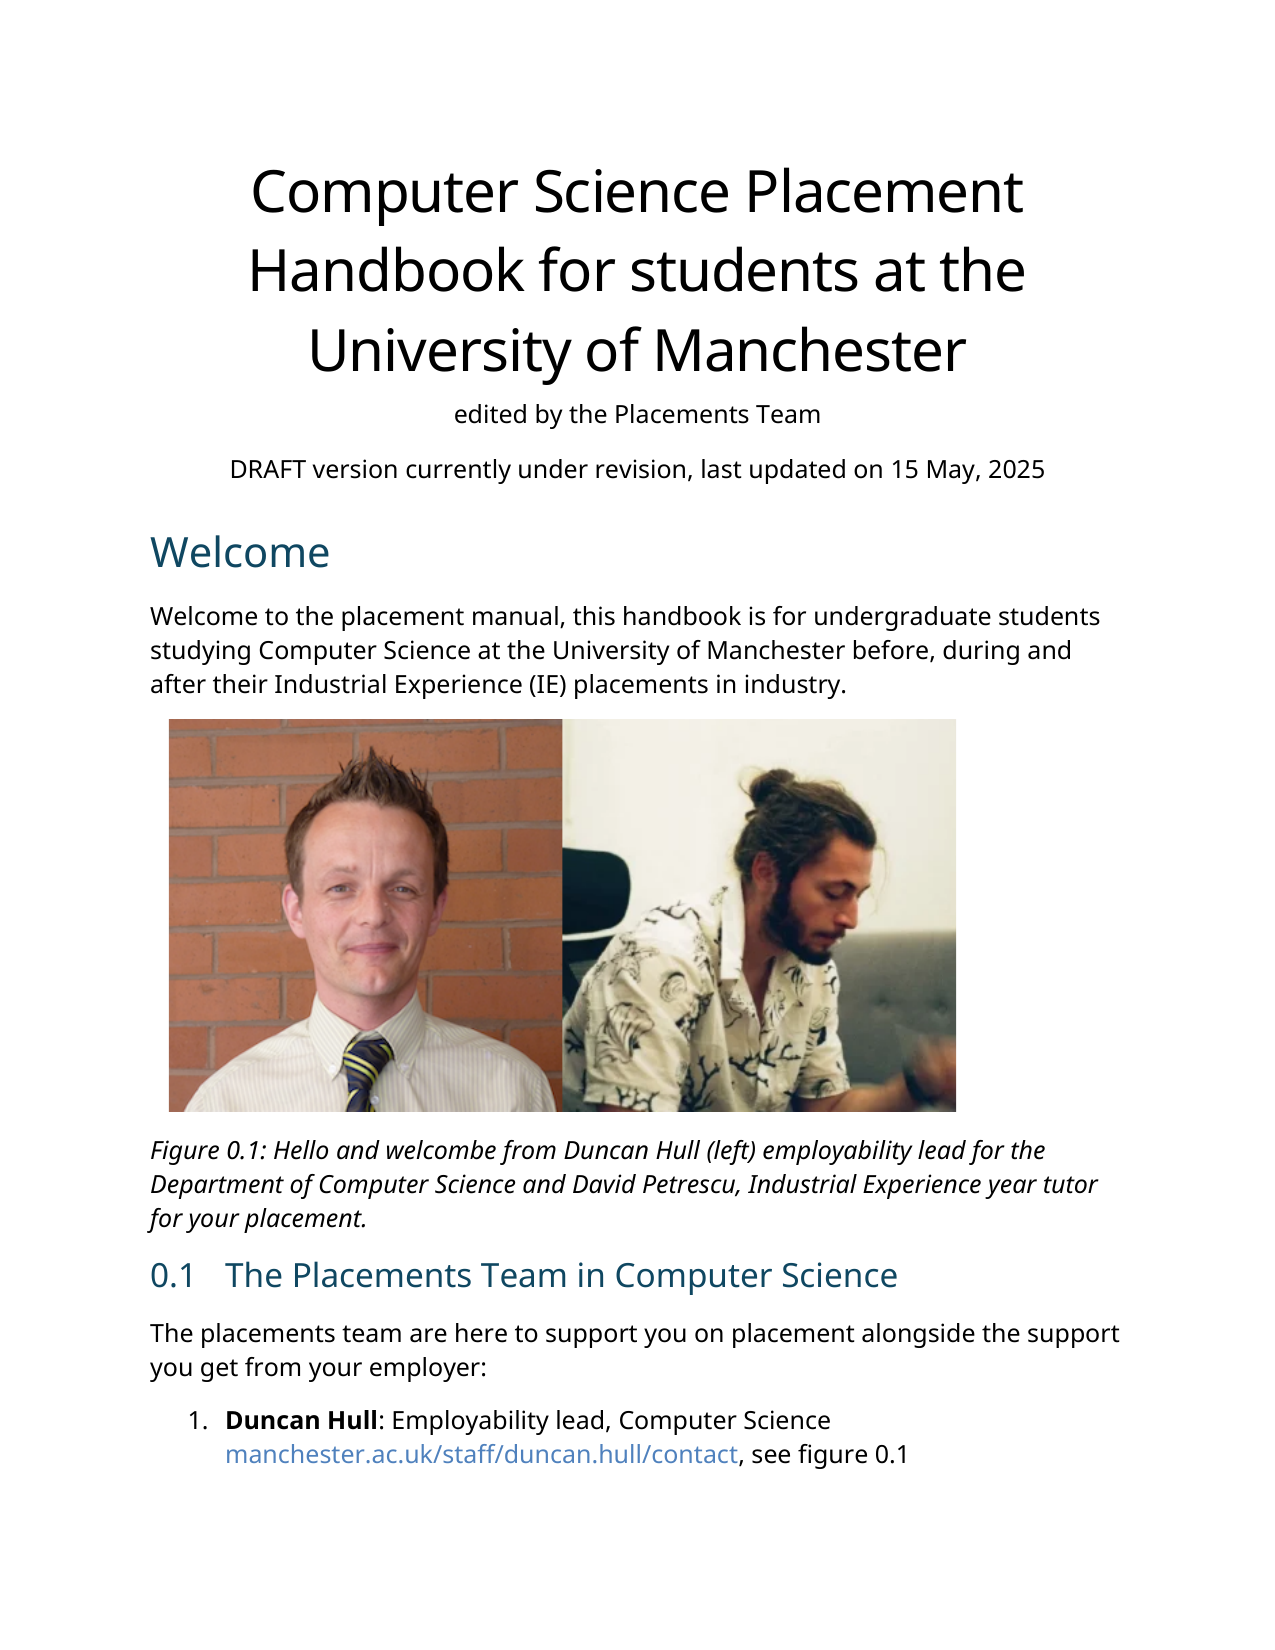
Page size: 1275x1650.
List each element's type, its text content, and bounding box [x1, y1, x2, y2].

subtitle 0.1 The Placements Team in Computer Science [150, 1252, 1125, 1297]
text DRAFT version currently under revision, last updated on 15 May, 2025 [150, 452, 1125, 486]
text edited by the Placements Team [150, 397, 1125, 431]
picture [168, 719, 957, 1112]
subtitle Welcome [150, 523, 1125, 580]
text Welcome to the placement manual, this handbook is for undergraduate students studying Computer Science at the University of Manchester before, during and after their Industrial Experience (IE) placements in industry. [150, 599, 1125, 701]
text The placements team are here to support you on placement alongside the support you get from your employer: [150, 1316, 1125, 1384]
text Figure 0.1: Hello and welcombe from Duncan Hull (left) employability lead for the Department of Computer Science and David Petrescu, Industrial Experience year tutor for your placement. [150, 1133, 1125, 1235]
list Duncan Hull: Employability lead, Computer Science manchester.ac.uk/staff/duncan.hull/contact, see figure 0.1 [187, 1403, 1125, 1471]
title Computer Science Placement Handbook for students at the University of Manchester [150, 150, 1125, 388]
